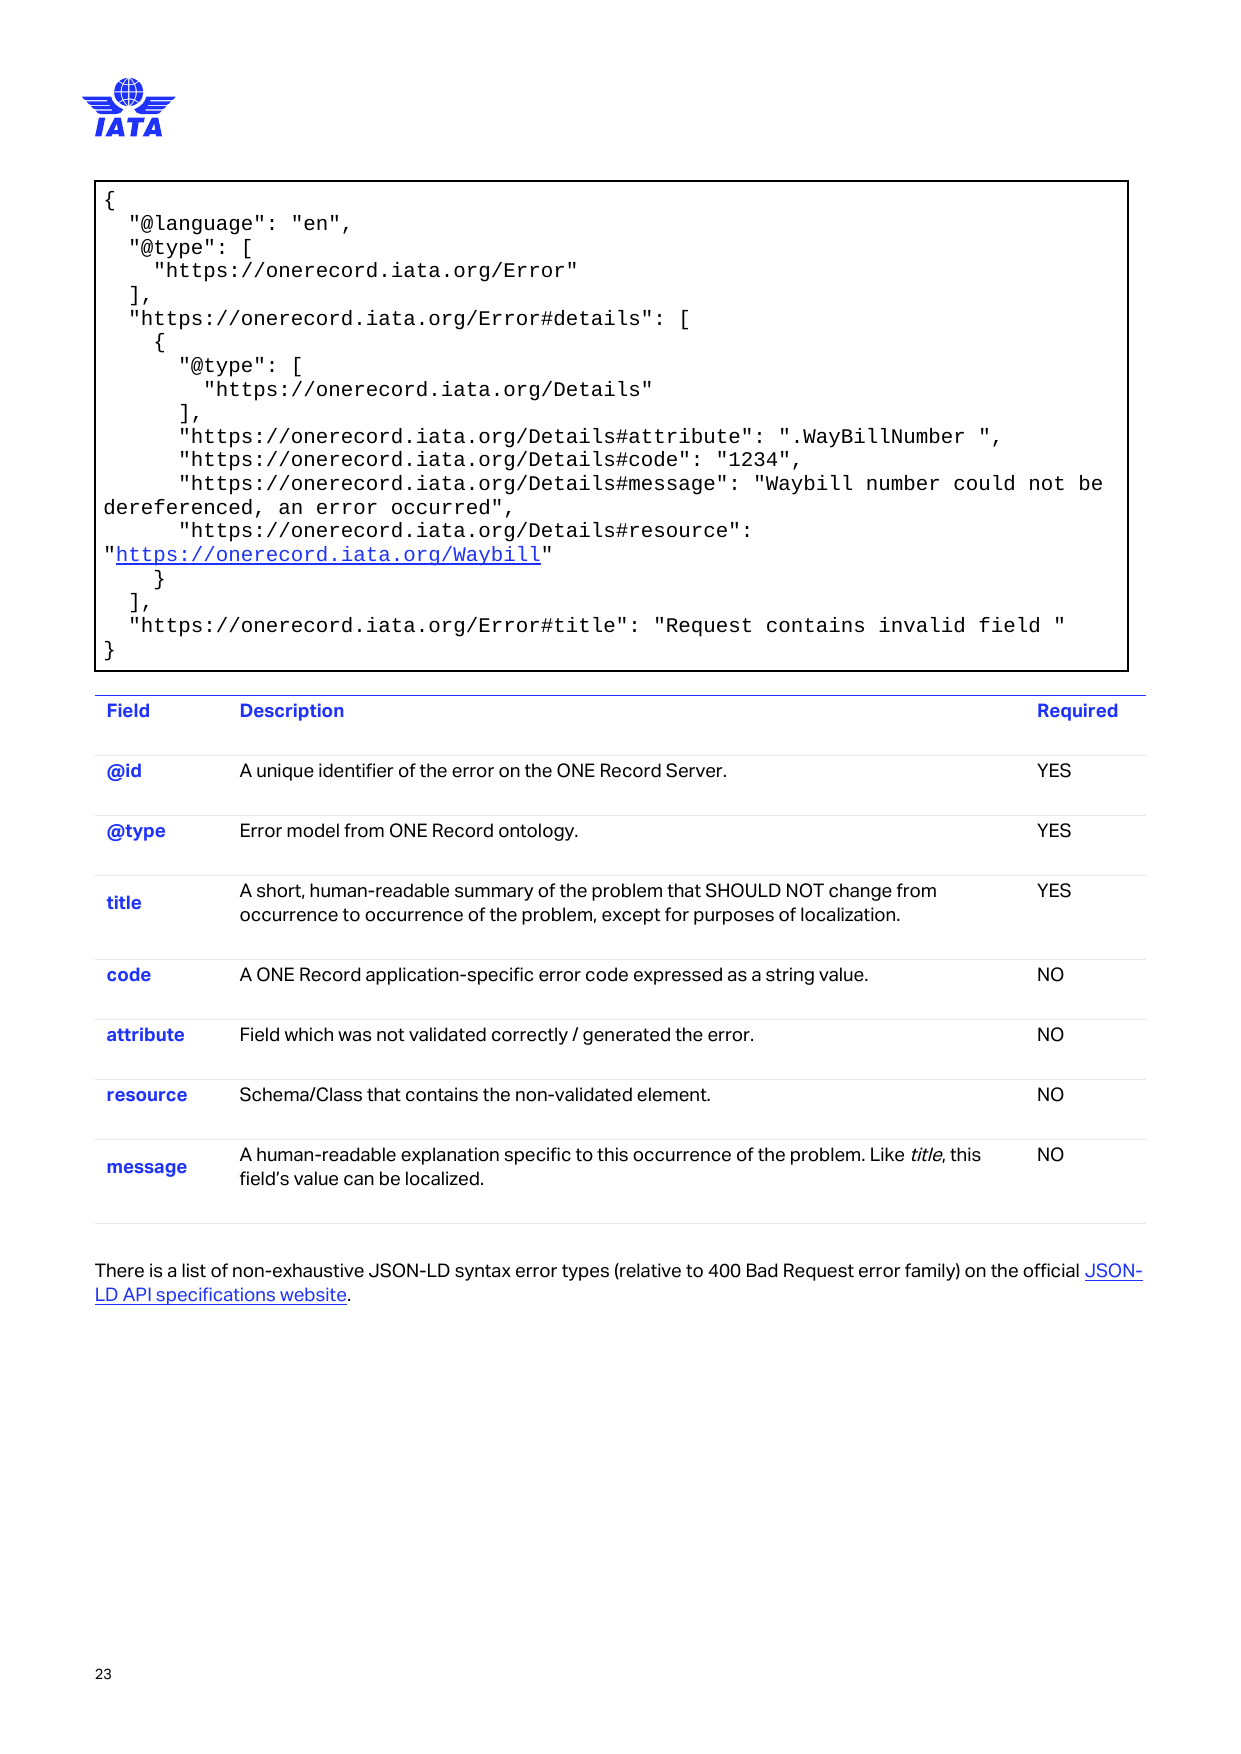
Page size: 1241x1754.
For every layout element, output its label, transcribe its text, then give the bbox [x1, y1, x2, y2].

table_cell @id [95, 756, 227, 815]
table_cell @type [95, 816, 227, 875]
table_cell NO [1025, 1080, 1146, 1138]
table_cell NO [1025, 960, 1146, 1019]
table_cell A short, human-readable summary of the problem that SHOULD NOT change from occurrence to occurrence of the problem, except for purposes of localization. [227, 876, 1025, 959]
table_header { "@language": "en", "@type": [ "https://onerecord.iata.org/Error" ], "https://onerecord.iata.org/Error#details": [ { "@type": [ "https://onerecord.iata.org/Details" ], "https://onerecord.iata.org/Details#attribute": ".WayBillNumber ", "https://onerecord.iata.org/Details#code": "1234", "https://onerecord.iata.org/Details#message": "Waybill number could not be dereferenced, an error occurred", "https://onerecord.iata.org/Details#resource": "https://onerecord.iata.org/Waybill" } ], "https://onerecord.iata.org/Error#title": "Request contains invalid field " } [96, 182, 1127, 670]
table_cell YES [1025, 816, 1146, 875]
table_cell YES [1025, 756, 1146, 815]
table_cell resource [95, 1080, 227, 1138]
text There is a list of non-exhaustive JSON-LD syntax error types (relative to 400 Bad Request error family) on the official JSON-LD API specifications website. [94, 1259, 1146, 1307]
table_cell NO [1025, 1020, 1146, 1079]
table_cell YES [1025, 876, 1146, 959]
table_cell title [95, 876, 227, 959]
table_cell Schema/Class that contains the non-validated element. [227, 1080, 1025, 1138]
table_cell attribute [95, 1020, 227, 1079]
table_cell Field which was not validated correctly / generated the error. [227, 1020, 1025, 1079]
table_header Field [95, 696, 227, 755]
table_header Description [227, 696, 1025, 755]
table_cell A ONE Record application-specific error code expressed as a string value. [227, 960, 1025, 1019]
table_header Required [1025, 696, 1146, 755]
table_cell A human-readable explanation specific to this occurrence of the problem. Like title, this field’s value can be localized. [227, 1140, 1025, 1222]
table_cell code [95, 960, 227, 1019]
table_cell Error model from ONE Record ontology. [227, 816, 1025, 875]
table_cell NO [1025, 1140, 1146, 1222]
table_cell message [95, 1140, 227, 1222]
table_cell A unique identifier of the error on the ONE Record Server. [227, 756, 1025, 815]
